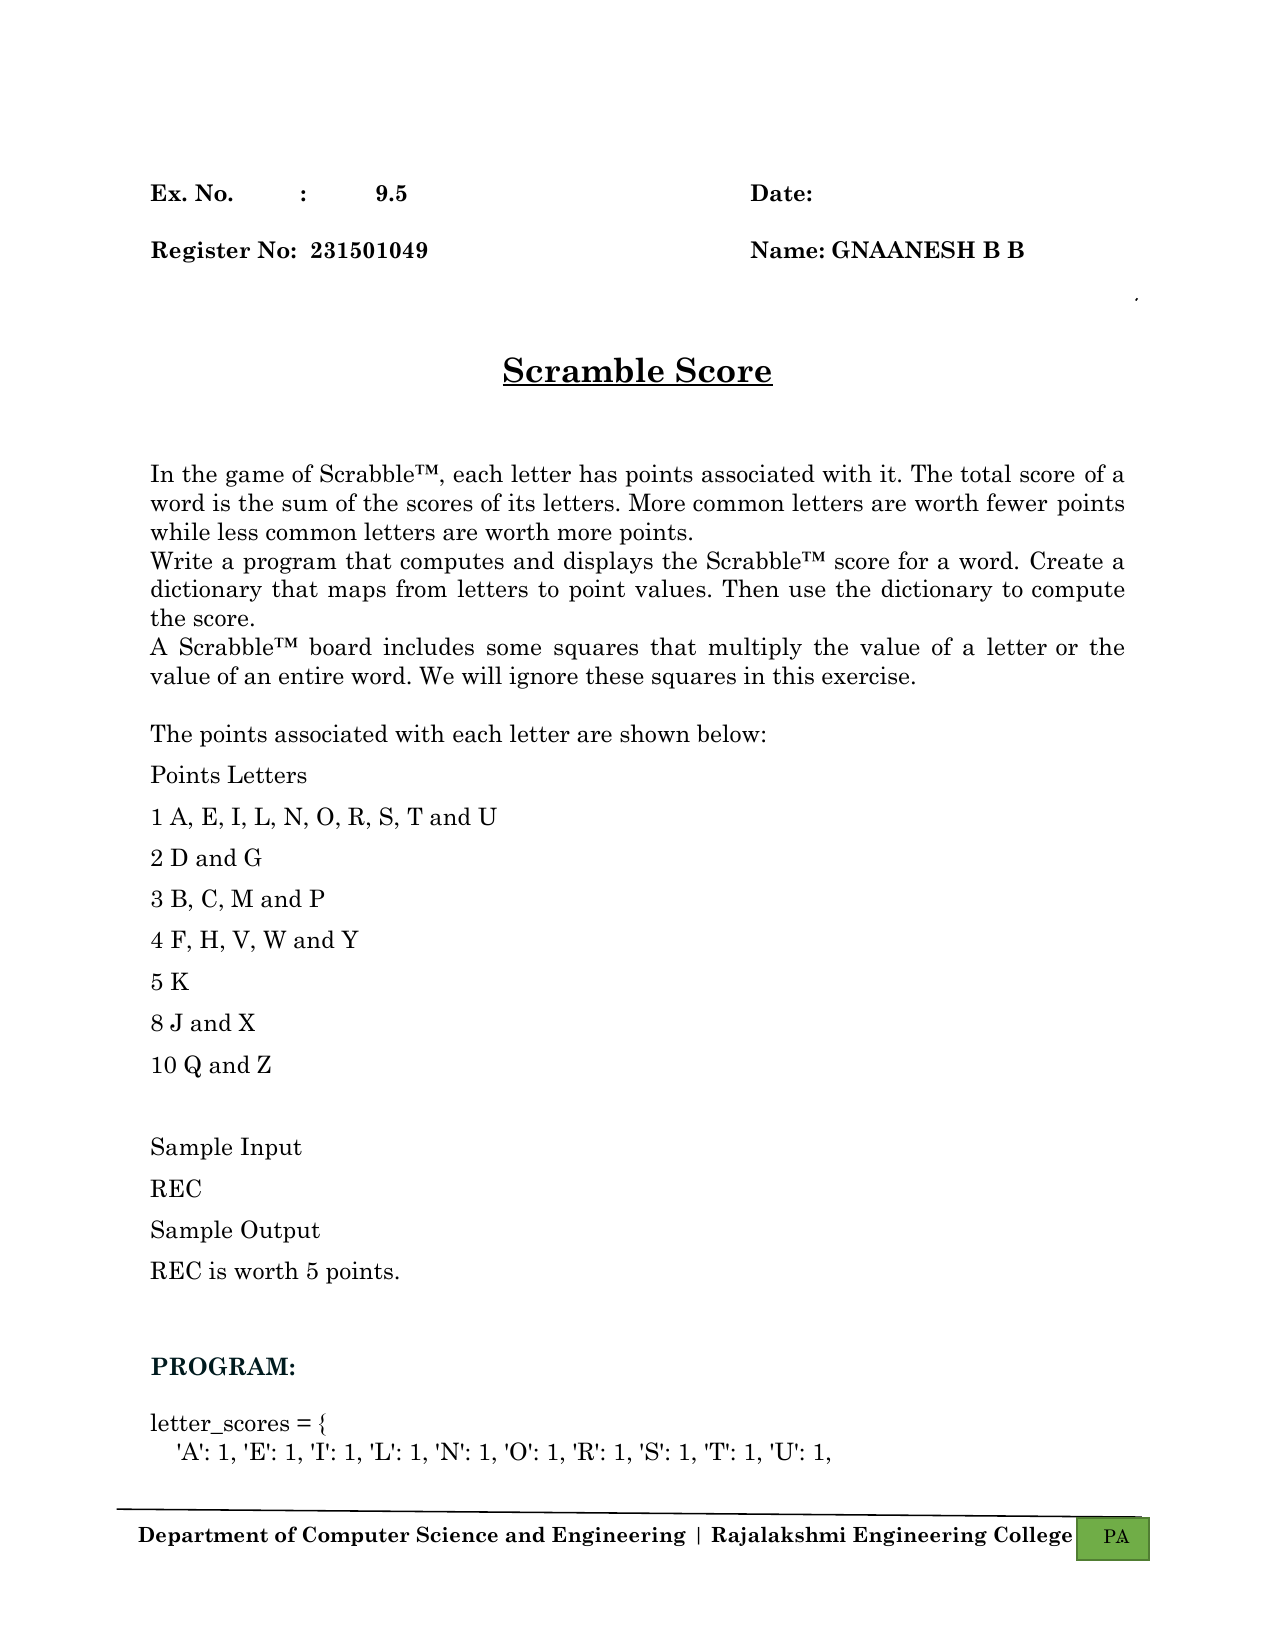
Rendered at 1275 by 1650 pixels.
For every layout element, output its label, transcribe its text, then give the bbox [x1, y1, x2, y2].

text Ex. No. : 9.5 Date: [150, 179, 1125, 207]
text Sample Input [150, 1132, 1125, 1161]
text The points associated with each letter are shown below: [150, 718, 1125, 747]
text PROGRAM: [150, 1351, 1125, 1380]
text 3 B, C, M and P [150, 884, 1125, 913]
text REC [150, 1173, 1125, 1202]
text Scramble Score [150, 349, 1125, 389]
text 1 A, E, I, L, N, O, R, S, T and U [150, 801, 1125, 830]
text 2 D and G [150, 843, 1125, 871]
text Sample Output [150, 1215, 1125, 1243]
text In the game of Scrabble™, each letter has points associated with it. The total score of a word is the sum of the scores of its letters. More common letters are worth fewer points while less common letters are worth more points. [150, 459, 1125, 545]
text 4 F, H, V, W and Y [150, 925, 1125, 954]
text 'A': 1, 'E': 1, 'I': 1, 'L': 1, 'N': 1, 'O': 1, 'R': 1, 'S': 1, 'T': 1, 'U': 1, [150, 1436, 1125, 1465]
text Points Letters [150, 760, 1125, 789]
text Write a program that computes and displays the Scrabble™ score for a word. Create a dictionary that maps from letters to point values. Then use the dictionary to compute the score. [150, 545, 1125, 632]
text letter_scores = { [150, 1407, 1125, 1436]
text REC is worth 5 points. [150, 1256, 1125, 1285]
text 10 Q and Z [150, 1049, 1125, 1078]
text A Scrabble™ board includes some squares that multiply the value of a letter or the value of an entire word. We will ignore these squares in this exercise. [150, 632, 1125, 690]
text 5 K [150, 967, 1125, 996]
text Register No: 231501049 Name: GNAANESH B B [150, 236, 1125, 263]
text 8 J and X [150, 1008, 1125, 1037]
